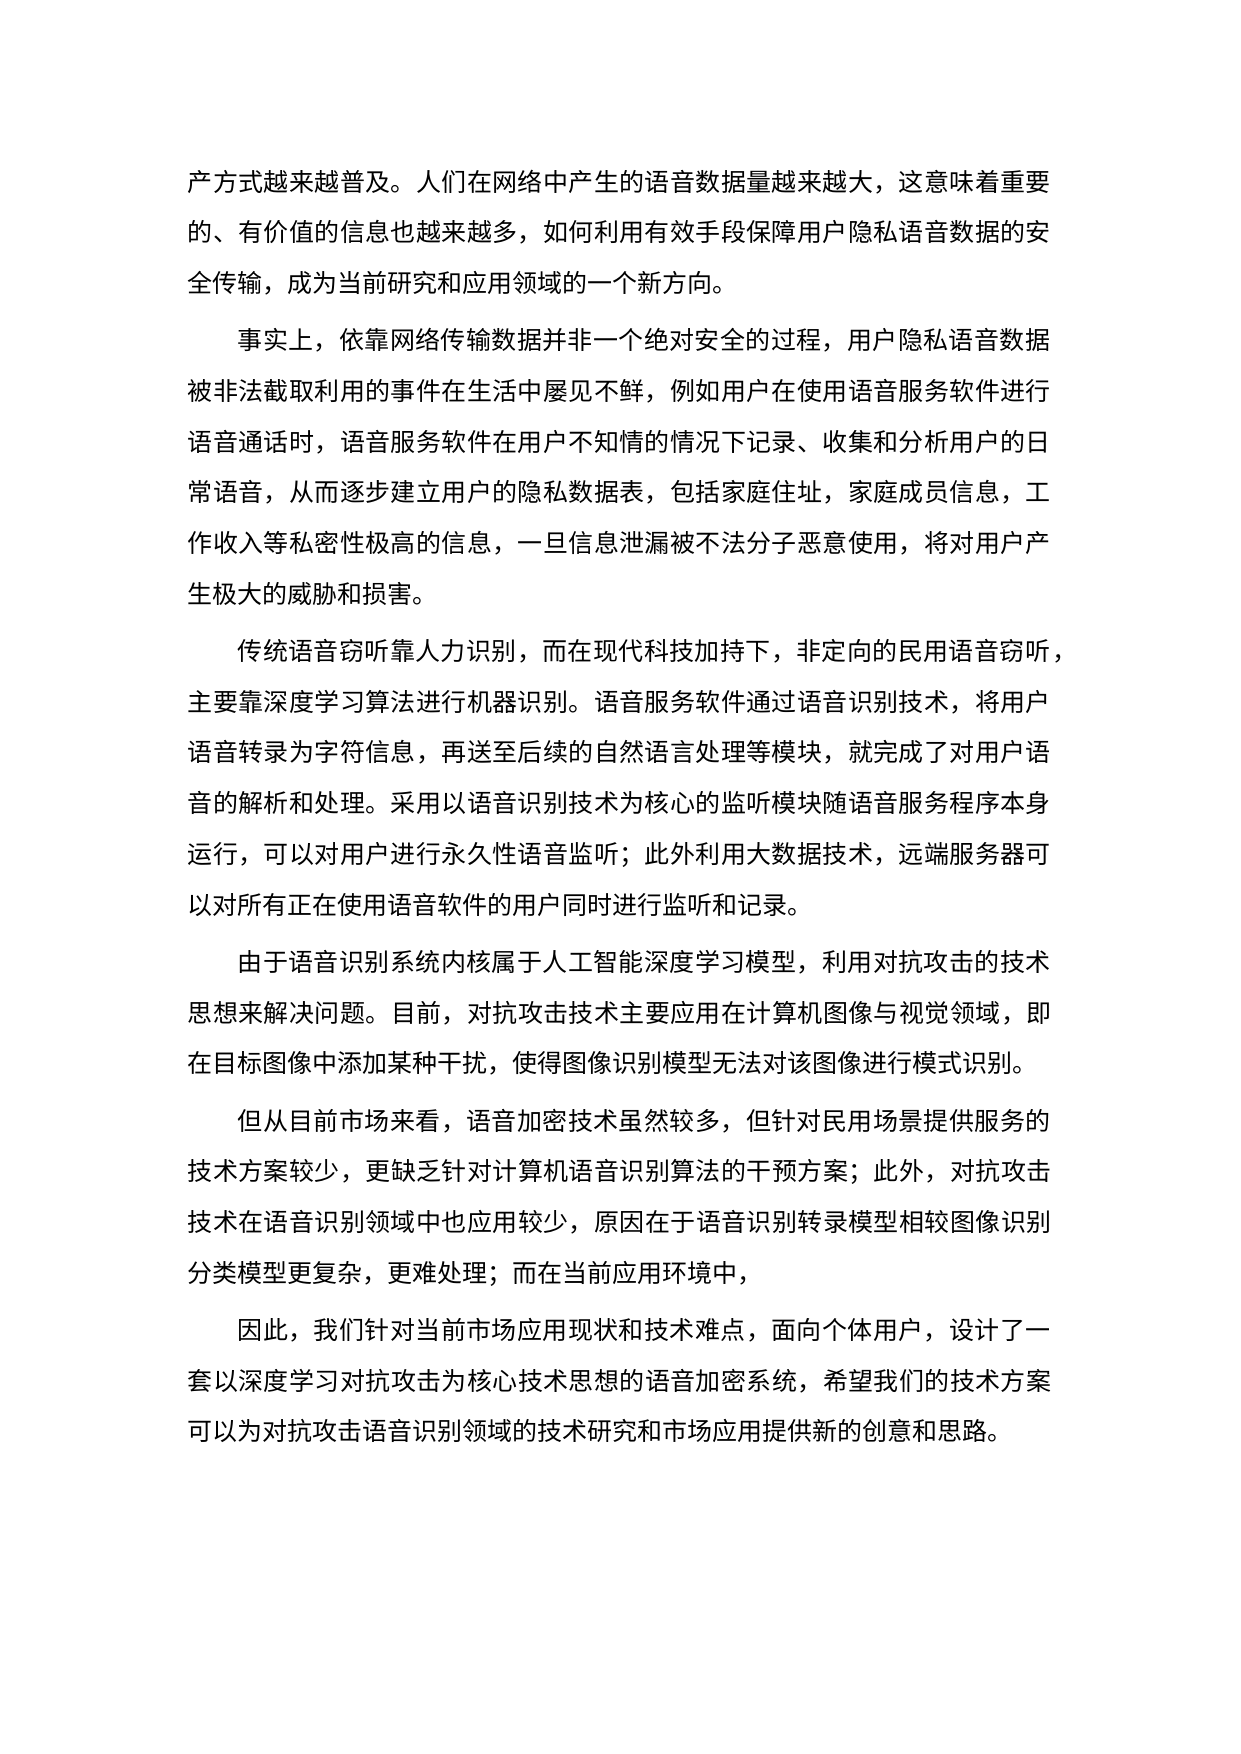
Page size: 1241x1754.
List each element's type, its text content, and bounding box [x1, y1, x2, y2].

text 因此，我们针对当前市场应用现状和技术难点，面向个体用户，设计了一套以深度学习对抗攻击为核心技术思想的语音加密系统，希望我们的技术方案可以为对抗攻击语音识别领域的技术研究和市场应用提供新的创意和思路。 [187, 1310, 1053, 1448]
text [187, 162, 1053, 300]
text 由于语音识别系统内核属于人工智能深度学习模型，利用对抗攻击的技术思想来解决问题。目前，对抗攻击技术主要应用在计算机图像与视觉领域，即在目标图像中添加某种干扰，使得图像识别模型无法对该图像进行模式识别。 [187, 942, 1053, 1080]
text 但从目前市场来看，语音加密技术虽然较多，但针对民用场景提供服务的技术方案较少，更缺乏针对计算机语音识别算法的干预方案；此外，对抗攻击技术在语音识别领域中也应用较少，原因在于语音识别转录模型相较图像识别分类模型更复杂，更难处理；而在当前应用环境中， [187, 1101, 1053, 1289]
text 传统语音窃听靠人力识别，而在现代科技加持下，非定向的民用语音窃听，主要靠深度学习算法进行机器识别。语音服务软件通过语音识别技术，将用户语音转录为字符信息，再送至后续的自然语言处理等模块，就完成了对用户语音的解析和处理。采用以语音识别技术为核心的监听模块随语音服务程序本身运行，可以对用户进行永久性语音监听；此外利用大数据技术，远端服务器可以对所有正在使用语音软件的用户同时进行监听和记录。 [187, 631, 1053, 921]
text 事实上，依靠网络传输数据并非一个绝对安全的过程，用户隐私语音数据被非法截取利用的事件在生活中屡见不鲜，例如用户在使用语音服务软件进行语音通话时，语音服务软件在用户不知情的情况下记录、收集和分析用户的日常语音，从而逐步建立用户的隐私数据表，包括家庭住址，家庭成员信息，工作收入等私密性极高的信息，一旦信息泄漏被不法分子恶意使用，将对用户产生极大的威胁和损害。 [187, 321, 1053, 611]
